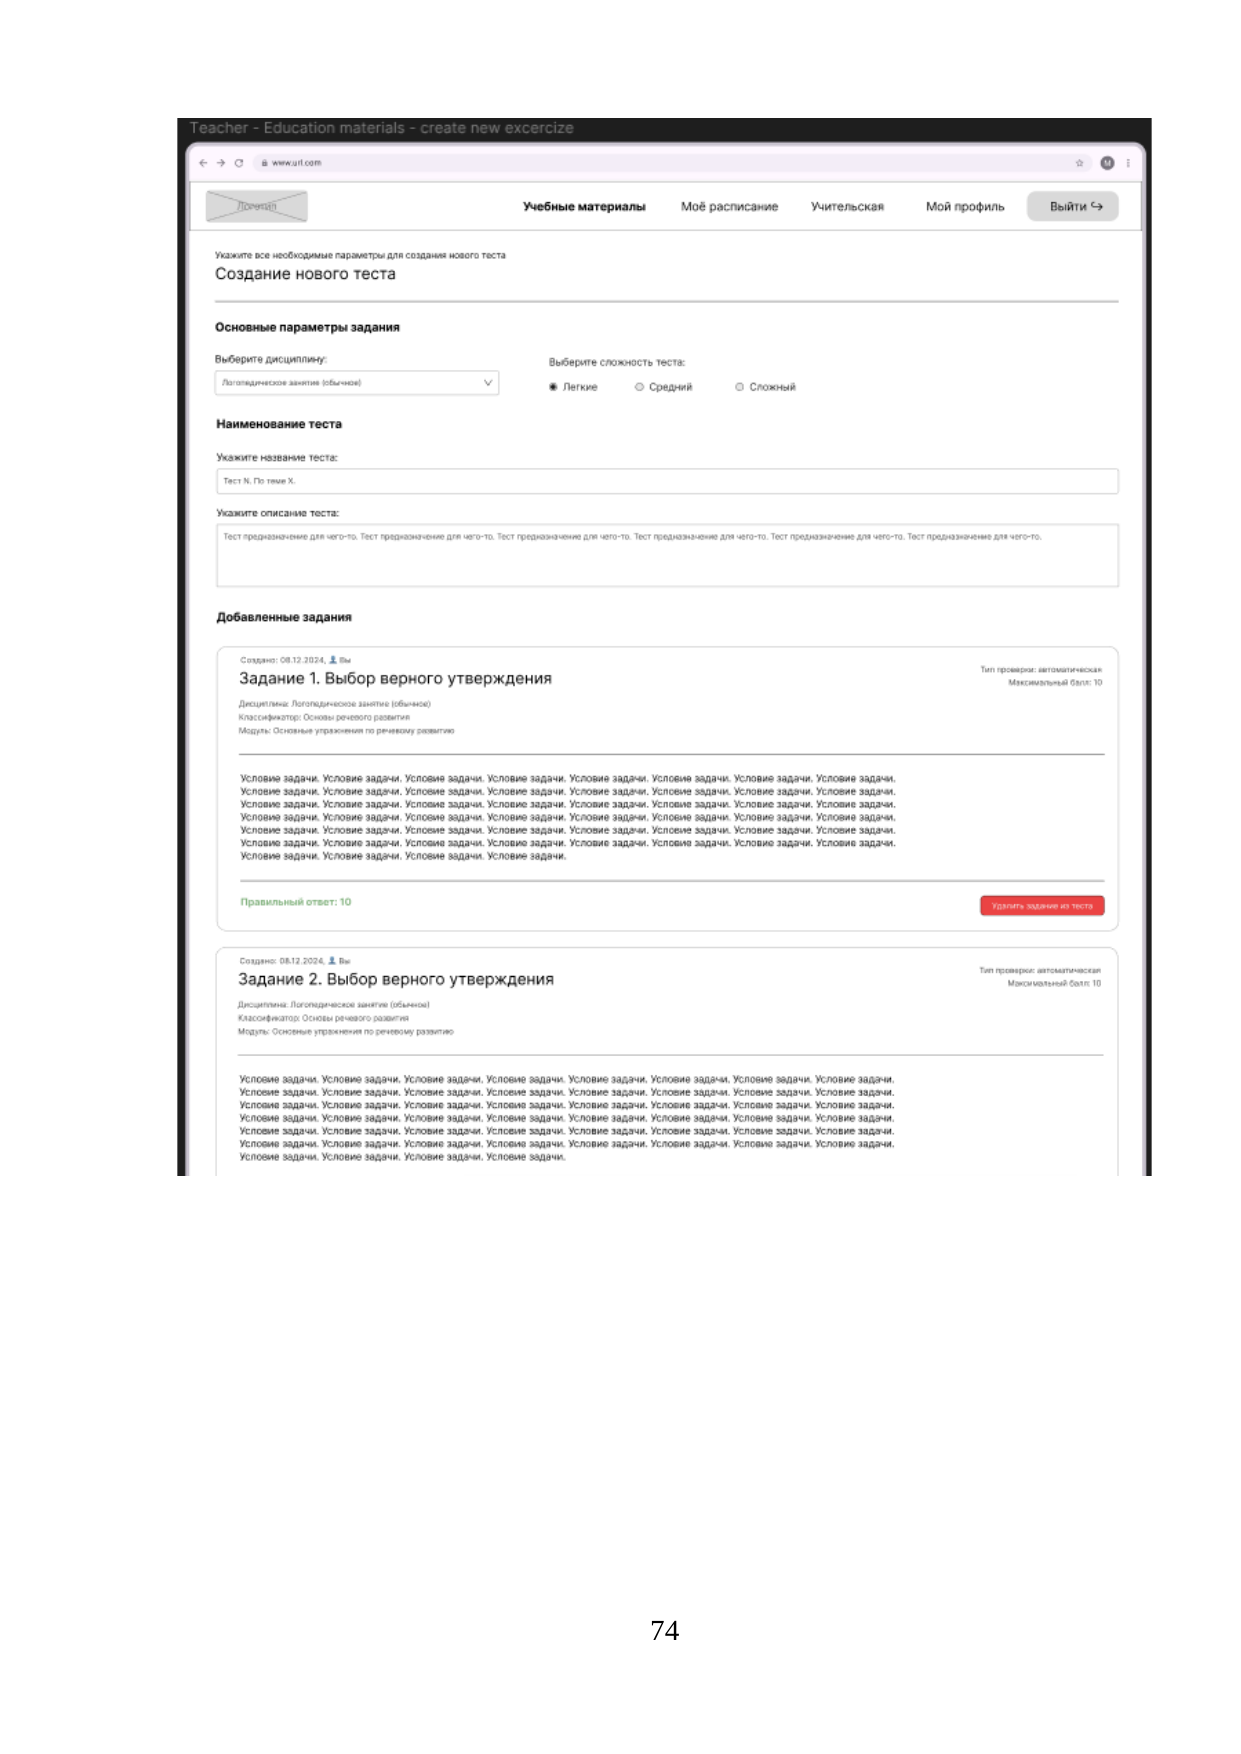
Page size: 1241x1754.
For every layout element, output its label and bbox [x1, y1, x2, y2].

picture [177, 118, 1152, 1176]
